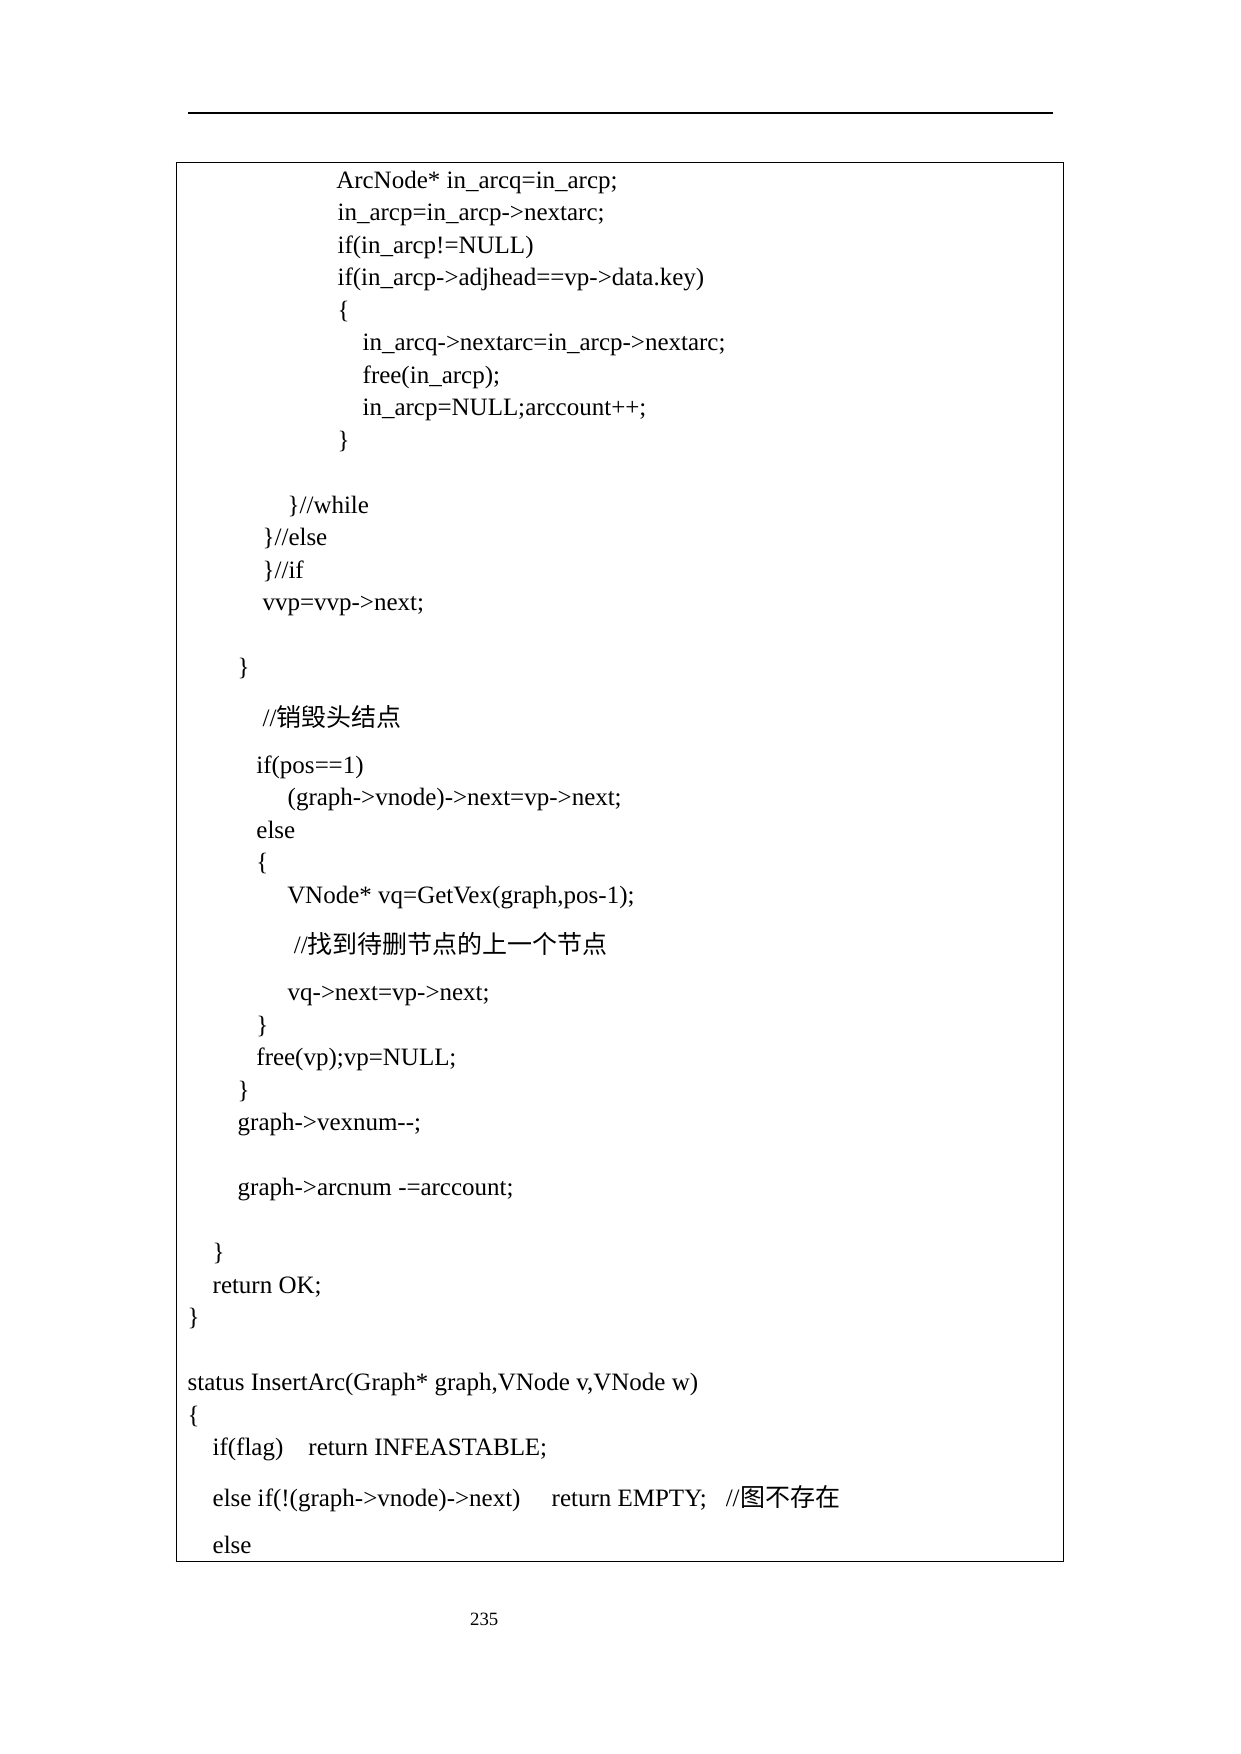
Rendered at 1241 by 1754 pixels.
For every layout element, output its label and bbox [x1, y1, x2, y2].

table_header [177, 163, 1063, 1561]
